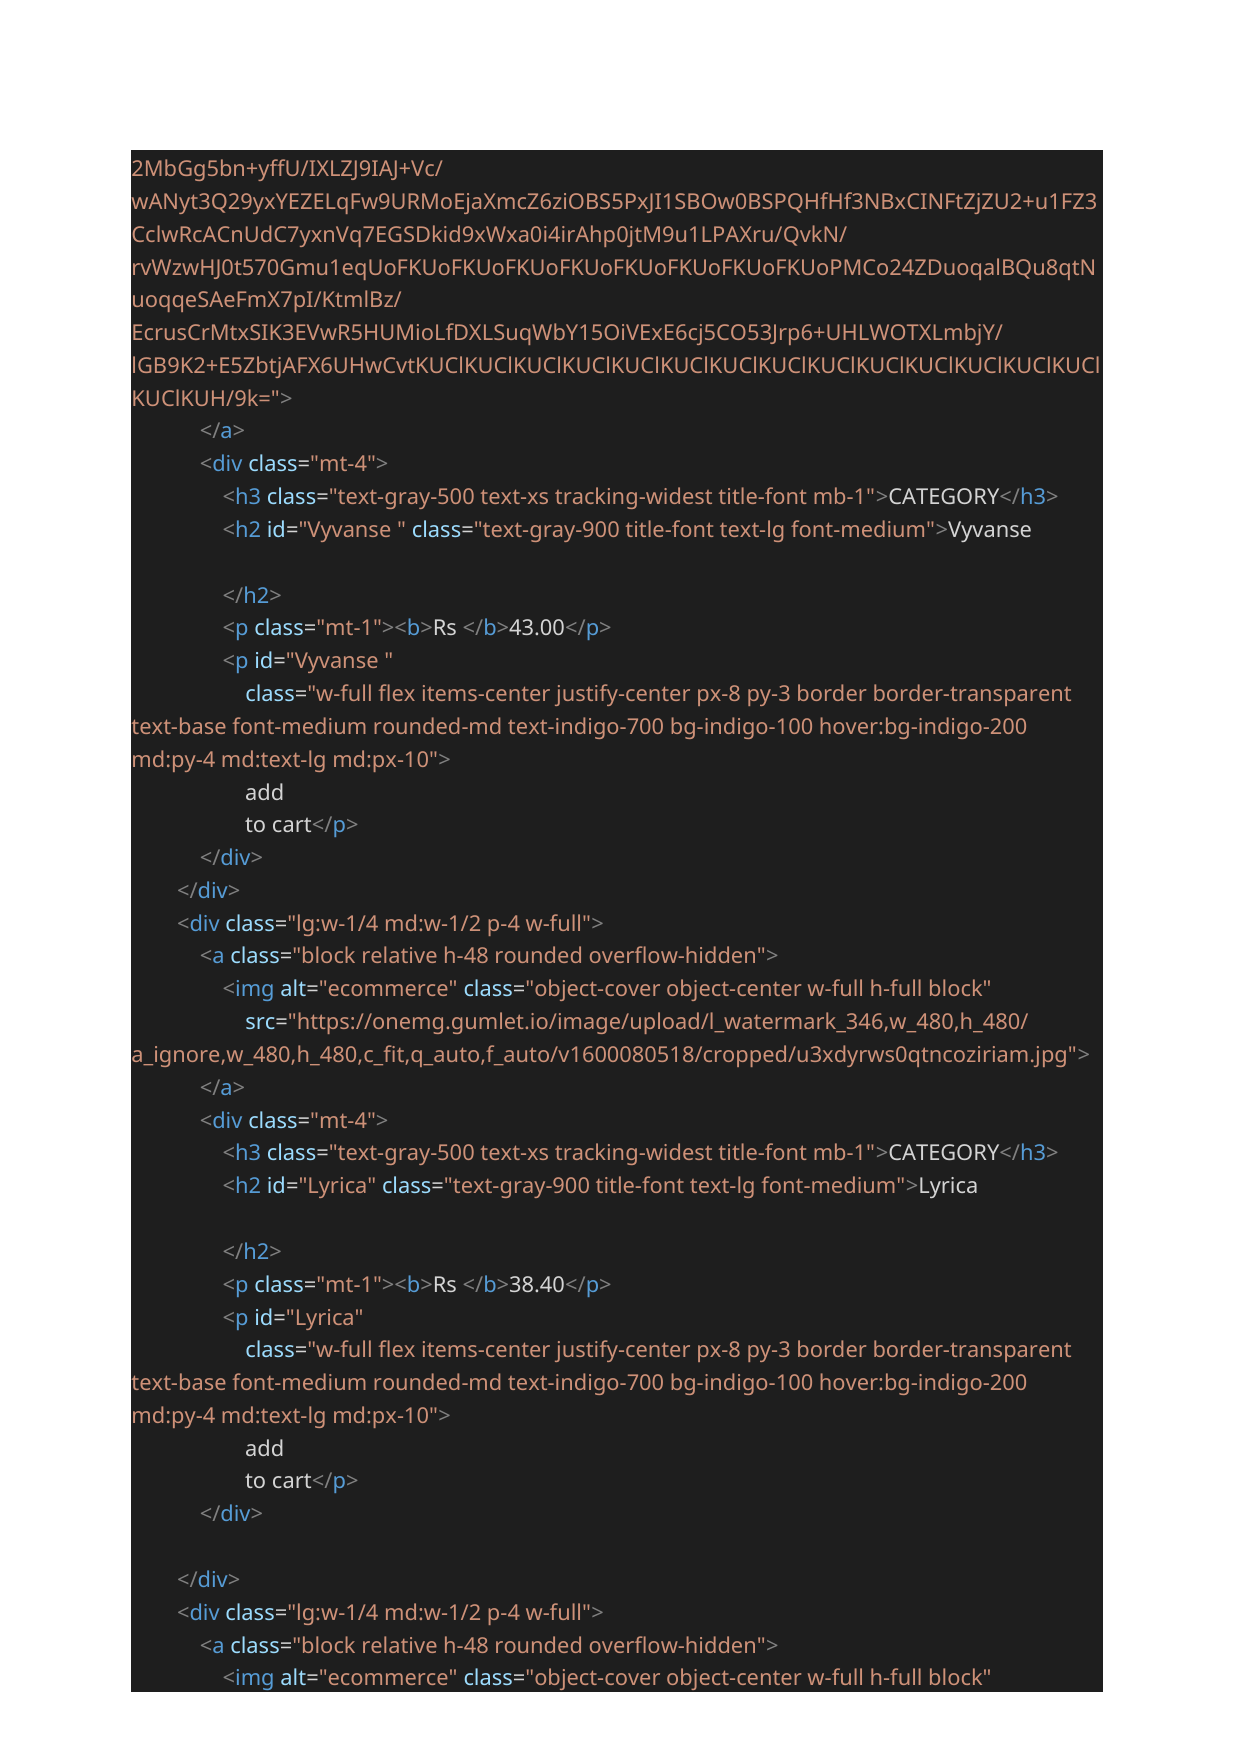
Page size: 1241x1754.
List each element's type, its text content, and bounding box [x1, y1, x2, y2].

text <p class="mt-1"><b>Rs </b>38.40</p> [131, 1266, 1103, 1298]
text <p id="Lyrica" [131, 1298, 1103, 1331]
text <div class="lg:w-1/4 md:w-1/2 p-4 w-full"> [131, 905, 1103, 937]
text </div> [131, 872, 1103, 905]
text </div> [131, 839, 1103, 872]
text <img alt="ecommerce" class="object-cover object-center w-full h-full block" [131, 1659, 1103, 1692]
text </div> [131, 1495, 1103, 1528]
text <a class="block relative h-48 rounded overflow-hidden"> [131, 1627, 1103, 1659]
text <h3 class="text-gray-500 text-xs tracking-widest title-font mb-1">CATEGORY</h3> [131, 1134, 1103, 1167]
text <h3 class="text-gray-500 text-xs tracking-widest title-font mb-1">CATEGORY</h3> [131, 478, 1103, 511]
text <p class="mt-1"><b>Rs </b>43.00</p> [131, 609, 1103, 642]
text <a class="block relative h-48 rounded overflow-hidden"> [131, 937, 1103, 970]
text </div> [131, 1561, 1103, 1594]
text </a> [131, 412, 1103, 445]
text <h2 id="Vyvanse " class="text-gray-900 title-font text-lg font-medium">Vyvanse [131, 511, 1103, 544]
text to cart</p> [131, 1462, 1103, 1495]
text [131, 150, 1103, 412]
text class="w-full flex items-center justify-center px-8 py-3 border border-transparent text-base font-medium rounded-md text-indigo-700 bg-indigo-100 hover:bg-indigo-200 md:py-4 md:text-lg md:px-10"> [131, 675, 1103, 773]
text to cart</p> [131, 806, 1103, 839]
text src="https://onemg.gumlet.io/image/upload/l_watermark_346,w_480,h_480/a_ignore,w_480,h_480,c_fit,q_auto,f_auto/v1600080518/cropped/u3xdyrws0qtncoziriam.jpg"> [131, 1003, 1103, 1069]
text <div class="lg:w-1/4 md:w-1/2 p-4 w-full"> [131, 1594, 1103, 1627]
text add [131, 773, 1103, 806]
text <p id="Vyvanse " [131, 642, 1103, 675]
text </h2> [131, 577, 1103, 609]
text class="w-full flex items-center justify-center px-8 py-3 border border-transparent text-base font-medium rounded-md text-indigo-700 bg-indigo-100 hover:bg-indigo-200 md:py-4 md:text-lg md:px-10"> [131, 1331, 1103, 1430]
text <div class="mt-4"> [131, 445, 1103, 478]
text <h2 id="Lyrica" class="text-gray-900 title-font text-lg font-medium">Lyrica [131, 1167, 1103, 1200]
text </h2> [131, 1233, 1103, 1266]
text <div class="mt-4"> [131, 1102, 1103, 1134]
text <img alt="ecommerce" class="object-cover object-center w-full h-full block" [131, 970, 1103, 1003]
text add [131, 1430, 1103, 1462]
text </a> [131, 1069, 1103, 1102]
